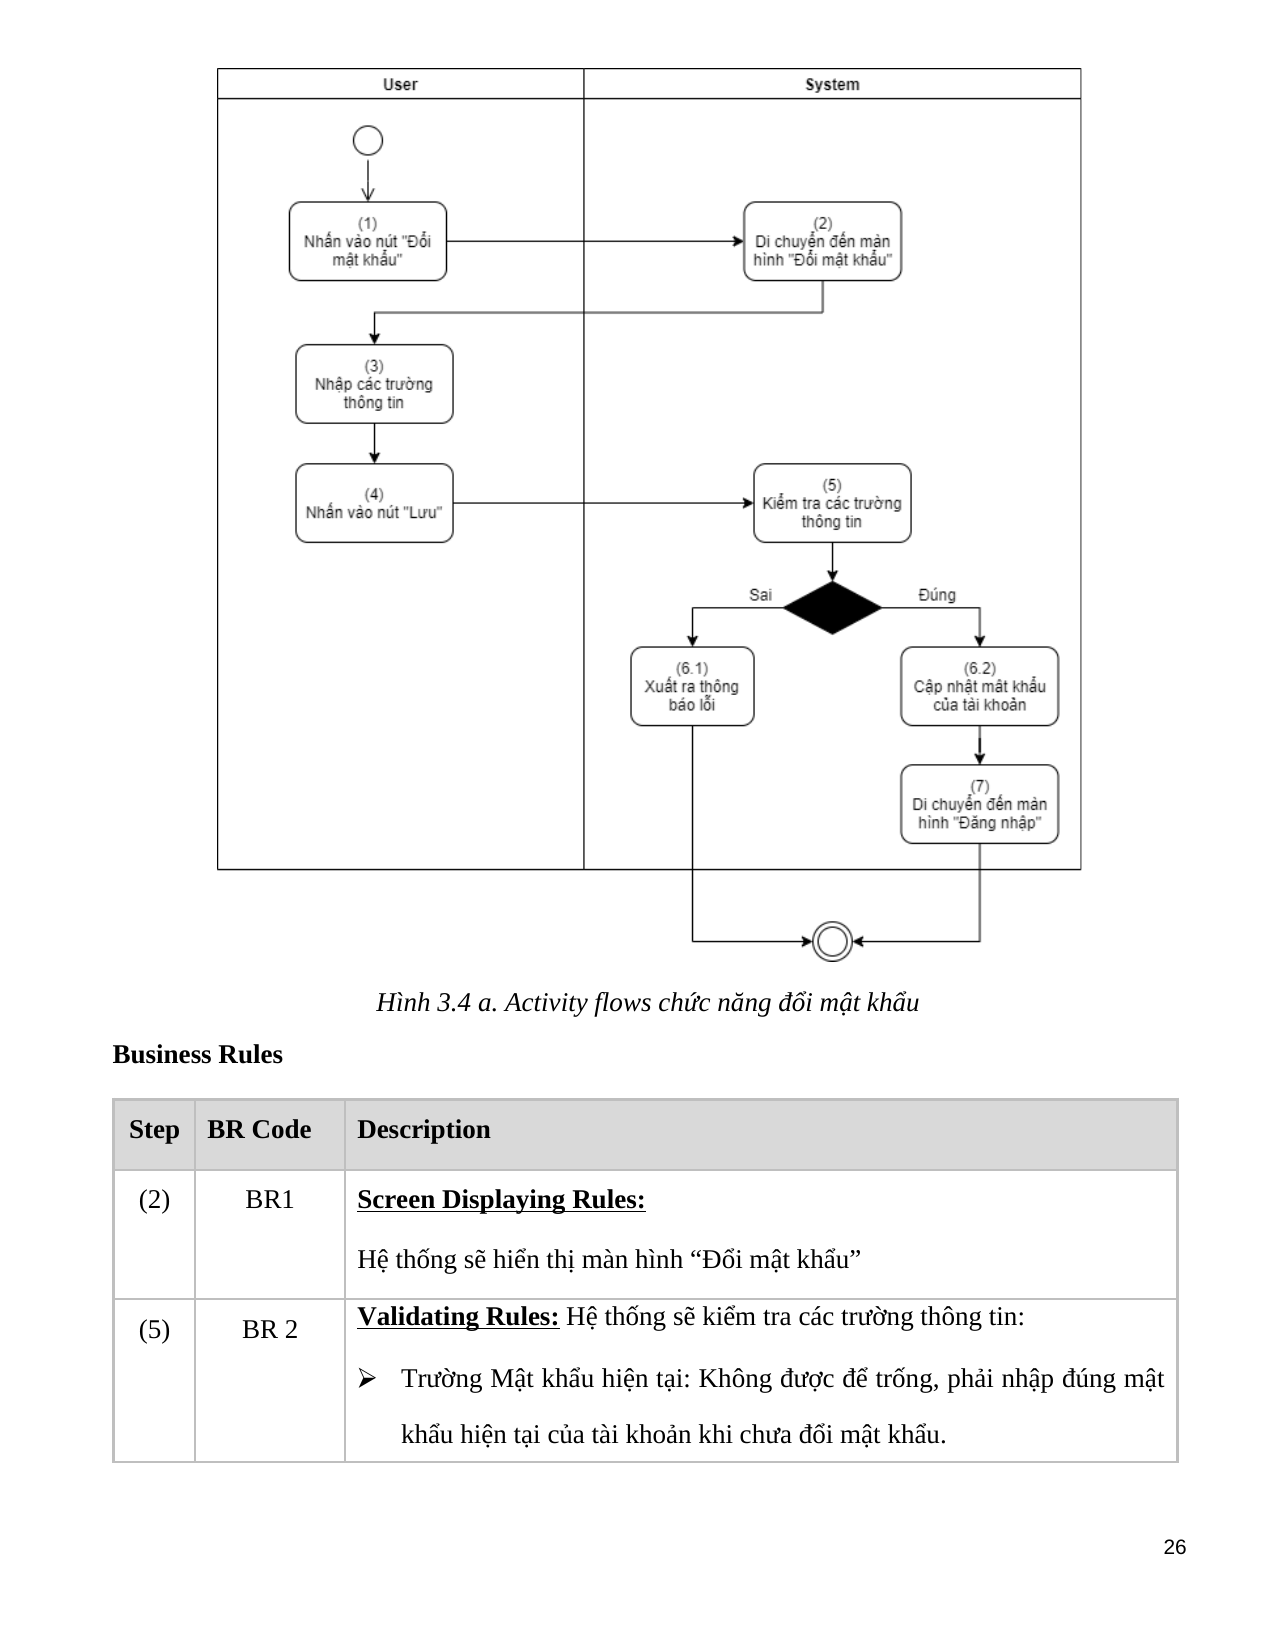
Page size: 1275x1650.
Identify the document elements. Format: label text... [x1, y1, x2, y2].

picture [217, 68, 1082, 962]
table_cell Screen Displaying Rules: Hệ thống sẽ hiển thị màn hình “Đổi mật khẩu” [346, 1171, 1176, 1298]
table_header Description [346, 1101, 1176, 1169]
text Business Rules [112, 1038, 1186, 1070]
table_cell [346, 1300, 1176, 1461]
table_cell (2) [115, 1171, 194, 1298]
table_cell (5) [115, 1300, 194, 1461]
table_header Step [115, 1101, 194, 1169]
table_cell BR1 [196, 1171, 344, 1298]
table_header BR Code [196, 1101, 344, 1169]
text Hình 3.4 a. Activity flows chức năng đổi mật khẩu [112, 987, 1186, 1018]
table_cell BR 2 [196, 1300, 344, 1461]
